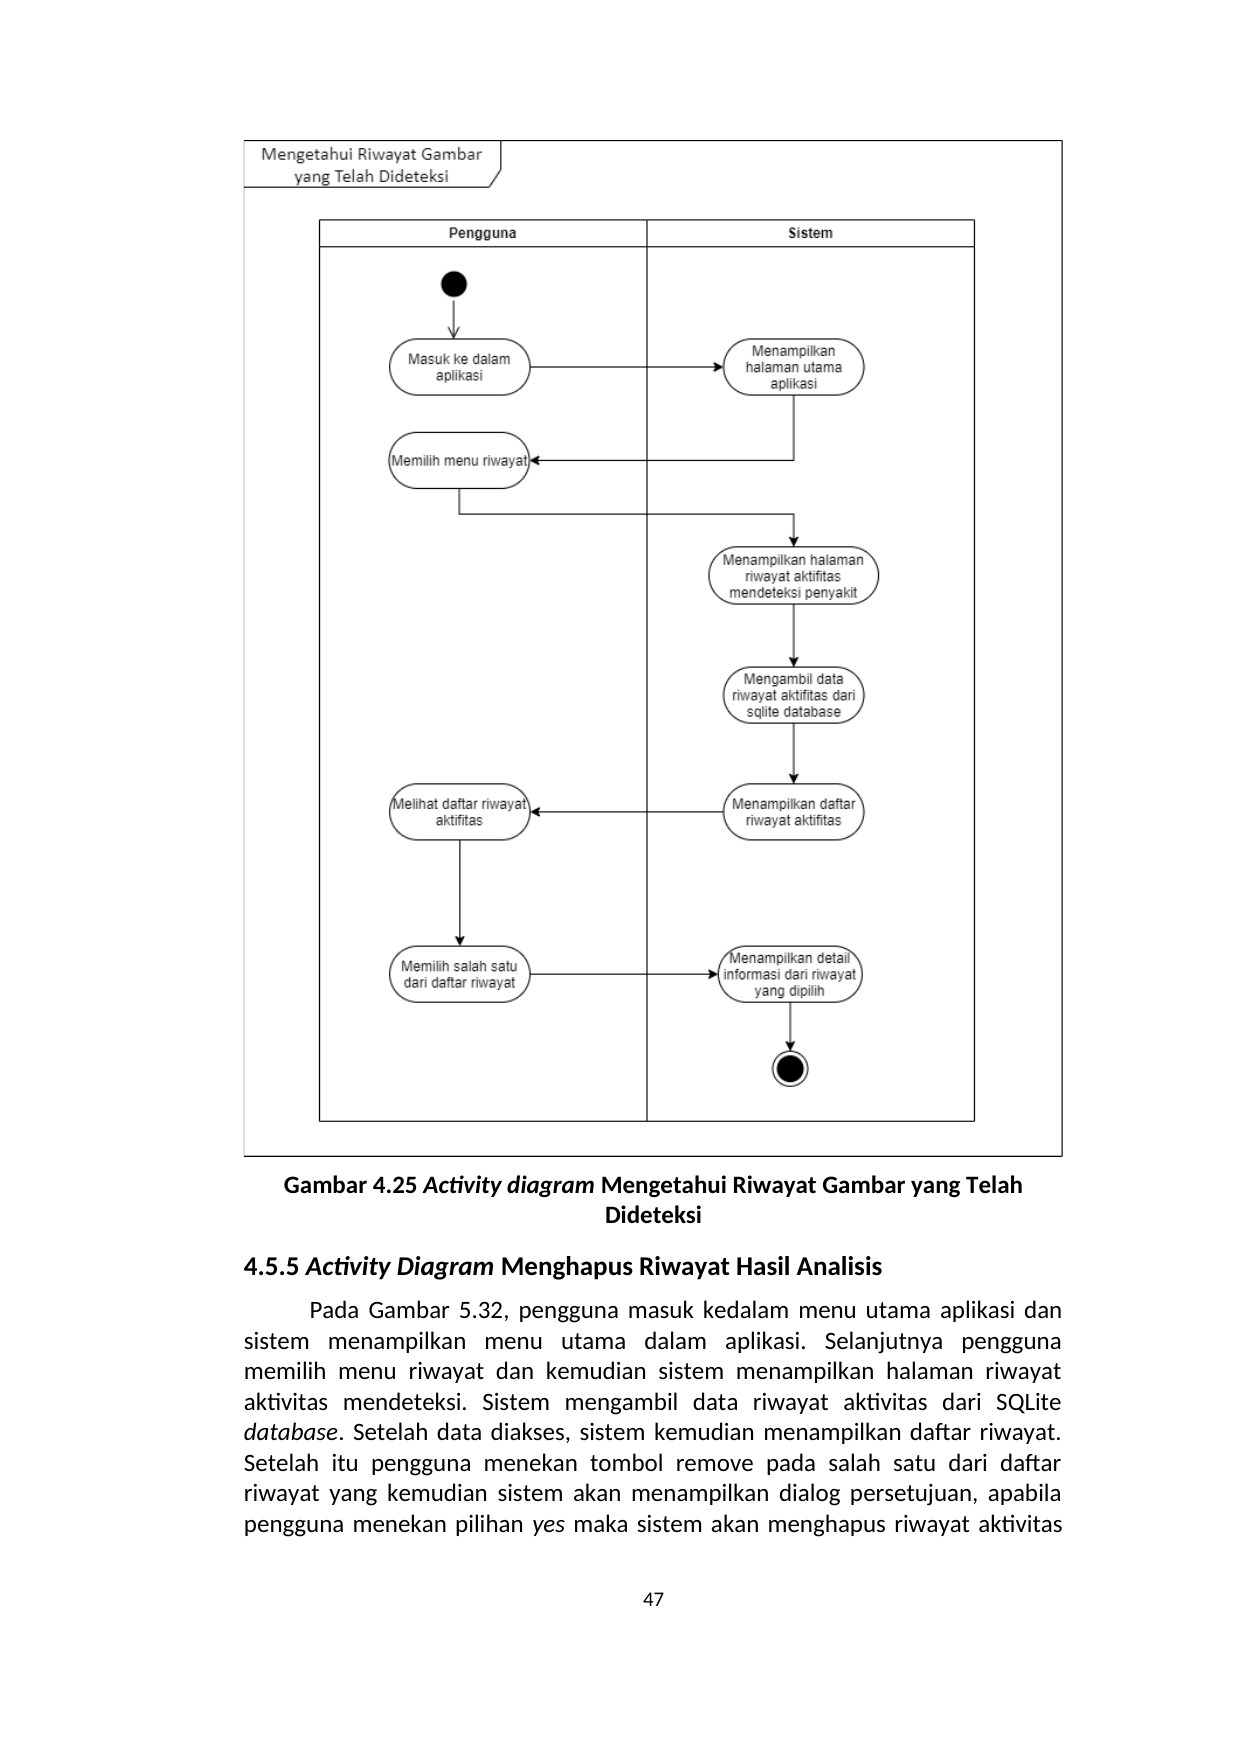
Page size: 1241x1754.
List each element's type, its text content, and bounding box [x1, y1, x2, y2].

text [244, 1294, 1063, 1538]
subtitle Activity Diagram Menghapus Riwayat Hasil Analisis [244, 1249, 1063, 1282]
picture [243, 140, 1063, 1157]
